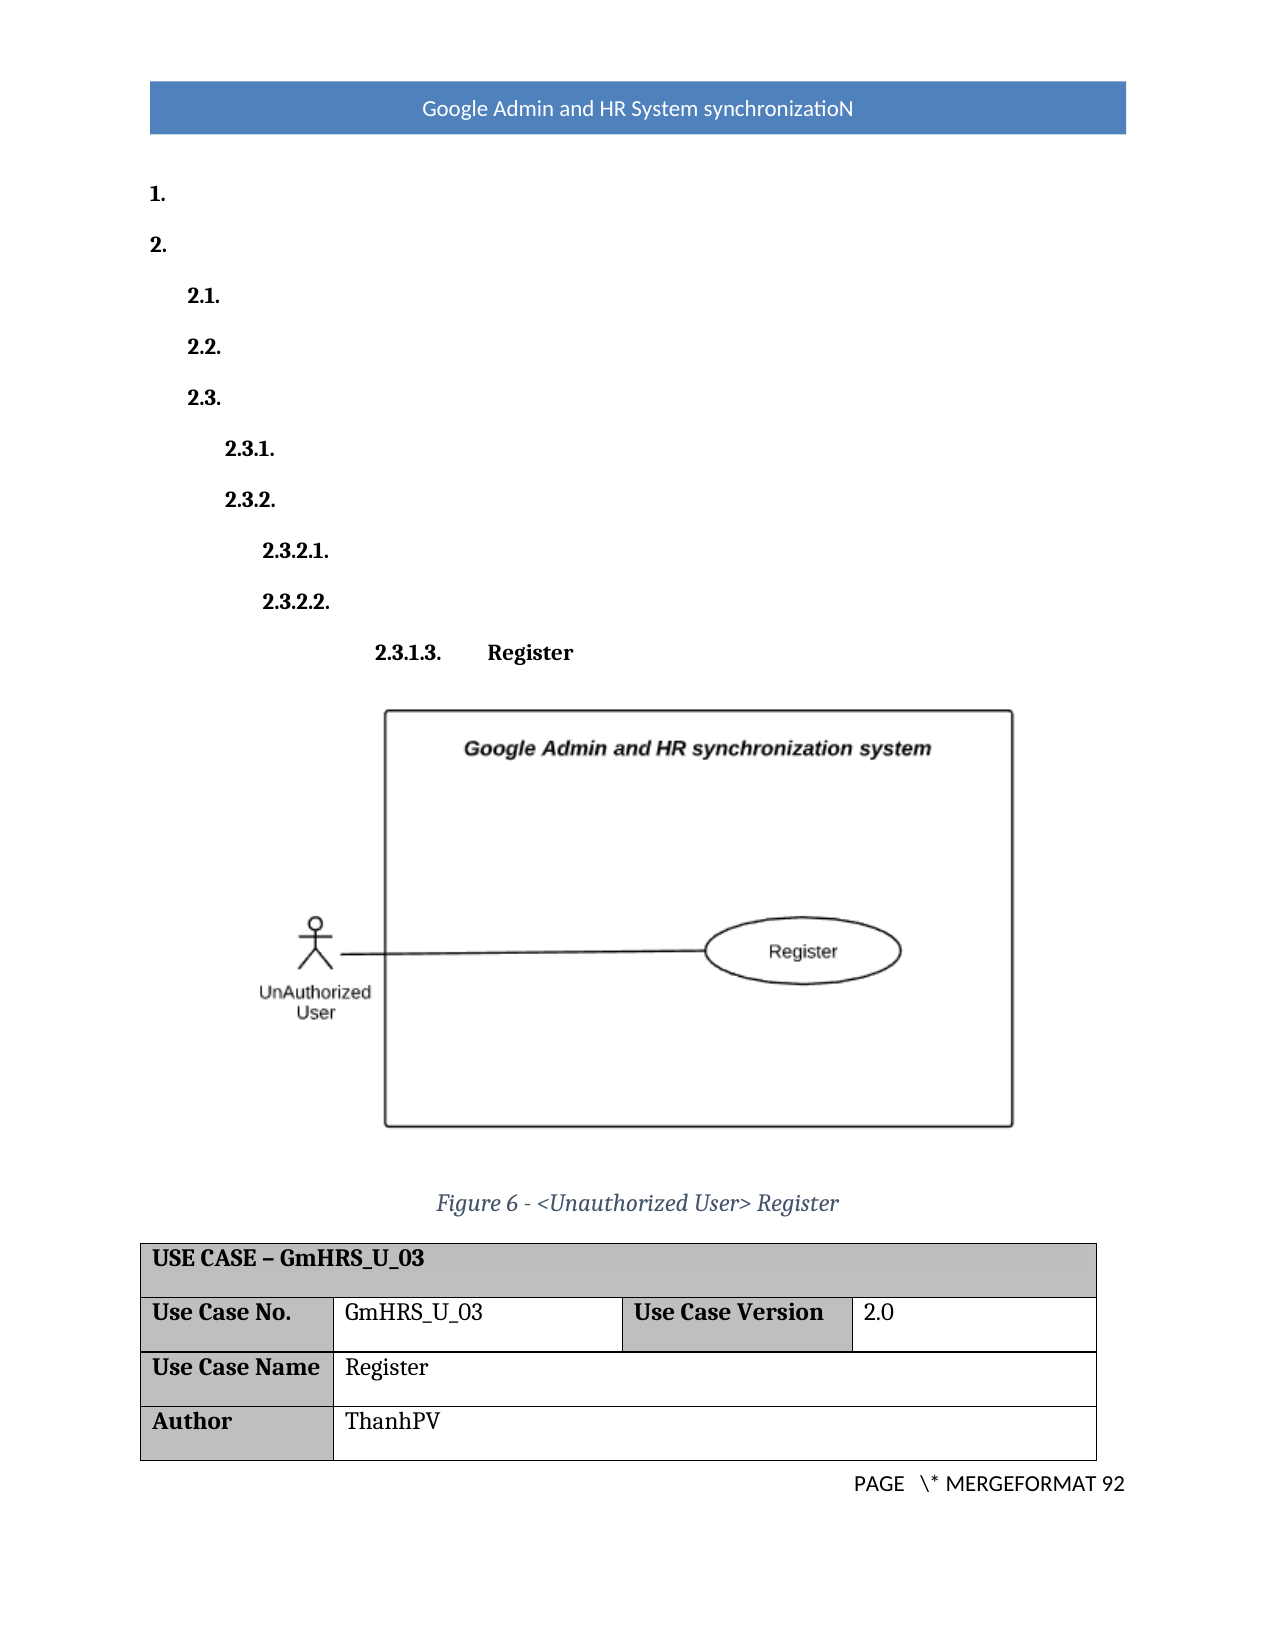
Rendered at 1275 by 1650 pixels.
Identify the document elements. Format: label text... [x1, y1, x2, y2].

subtitle Register [375, 640, 1125, 666]
table_cell GmHRS_U_03 [334, 1298, 622, 1351]
table_cell Use Case Version [623, 1298, 852, 1351]
table_header USE CASE – GmHRS_U_03 [141, 1244, 1096, 1297]
table_cell Register [334, 1353, 1096, 1406]
table_cell 2.0 [853, 1298, 1096, 1351]
text Figure 6 - <Unauthorized User> Register [150, 1188, 1125, 1217]
table_cell Use Case Name [141, 1353, 333, 1406]
table_cell Author [141, 1407, 333, 1460]
table_cell ThanhPV [334, 1407, 1096, 1460]
table_cell Use Case No. [141, 1298, 333, 1351]
picture [234, 691, 1041, 1156]
